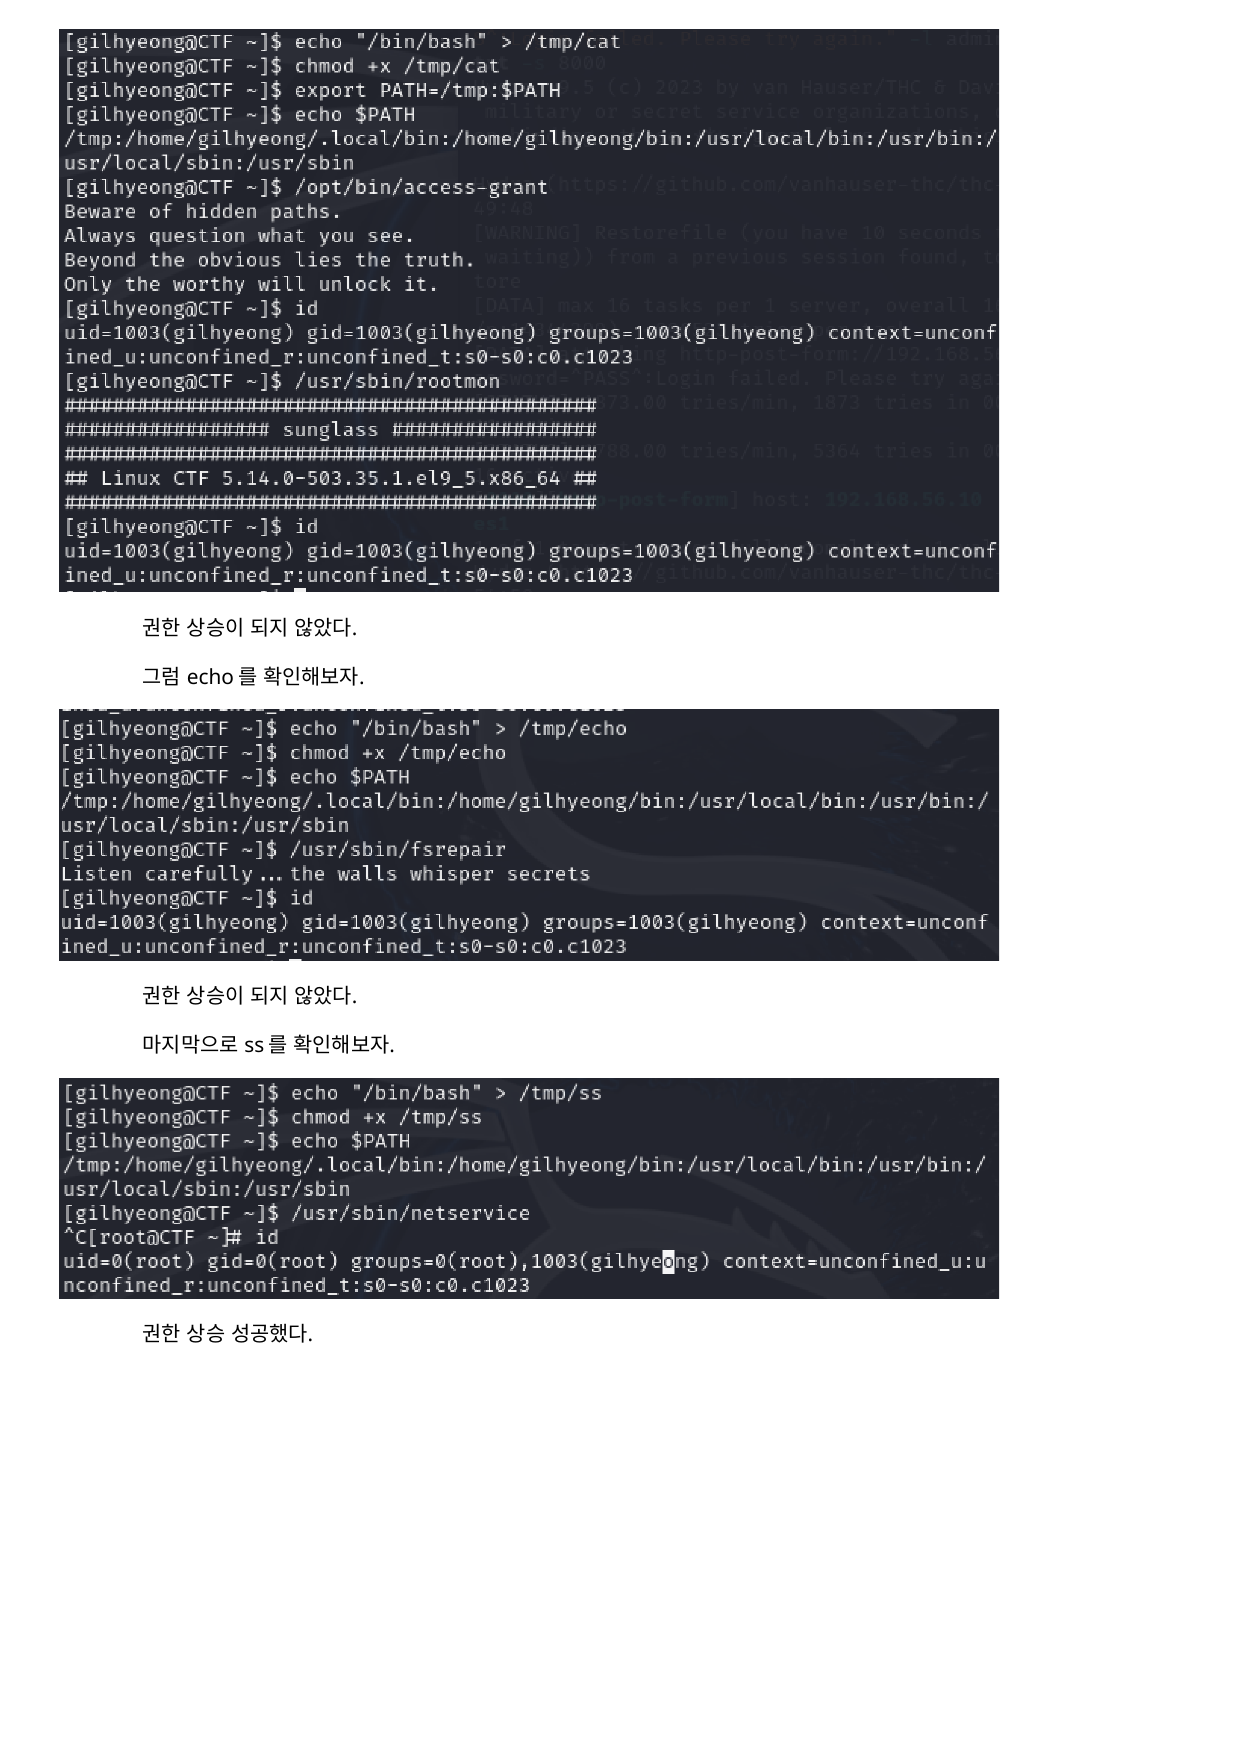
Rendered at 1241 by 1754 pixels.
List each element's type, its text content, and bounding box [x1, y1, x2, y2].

text 그럼 echo를 확인해보자. [59, 660, 1181, 691]
text 권한 상승이 되지 않았다. [59, 979, 1181, 1010]
text 권한 상승이 되지 않았다. [59, 611, 1181, 641]
text 마지막으로 ss를 확인해보자. [59, 1029, 1181, 1059]
picture [59, 709, 1000, 961]
text 권한 상승 성공했다. [59, 1317, 1181, 1347]
picture [59, 29, 1000, 592]
picture [59, 1078, 1000, 1299]
